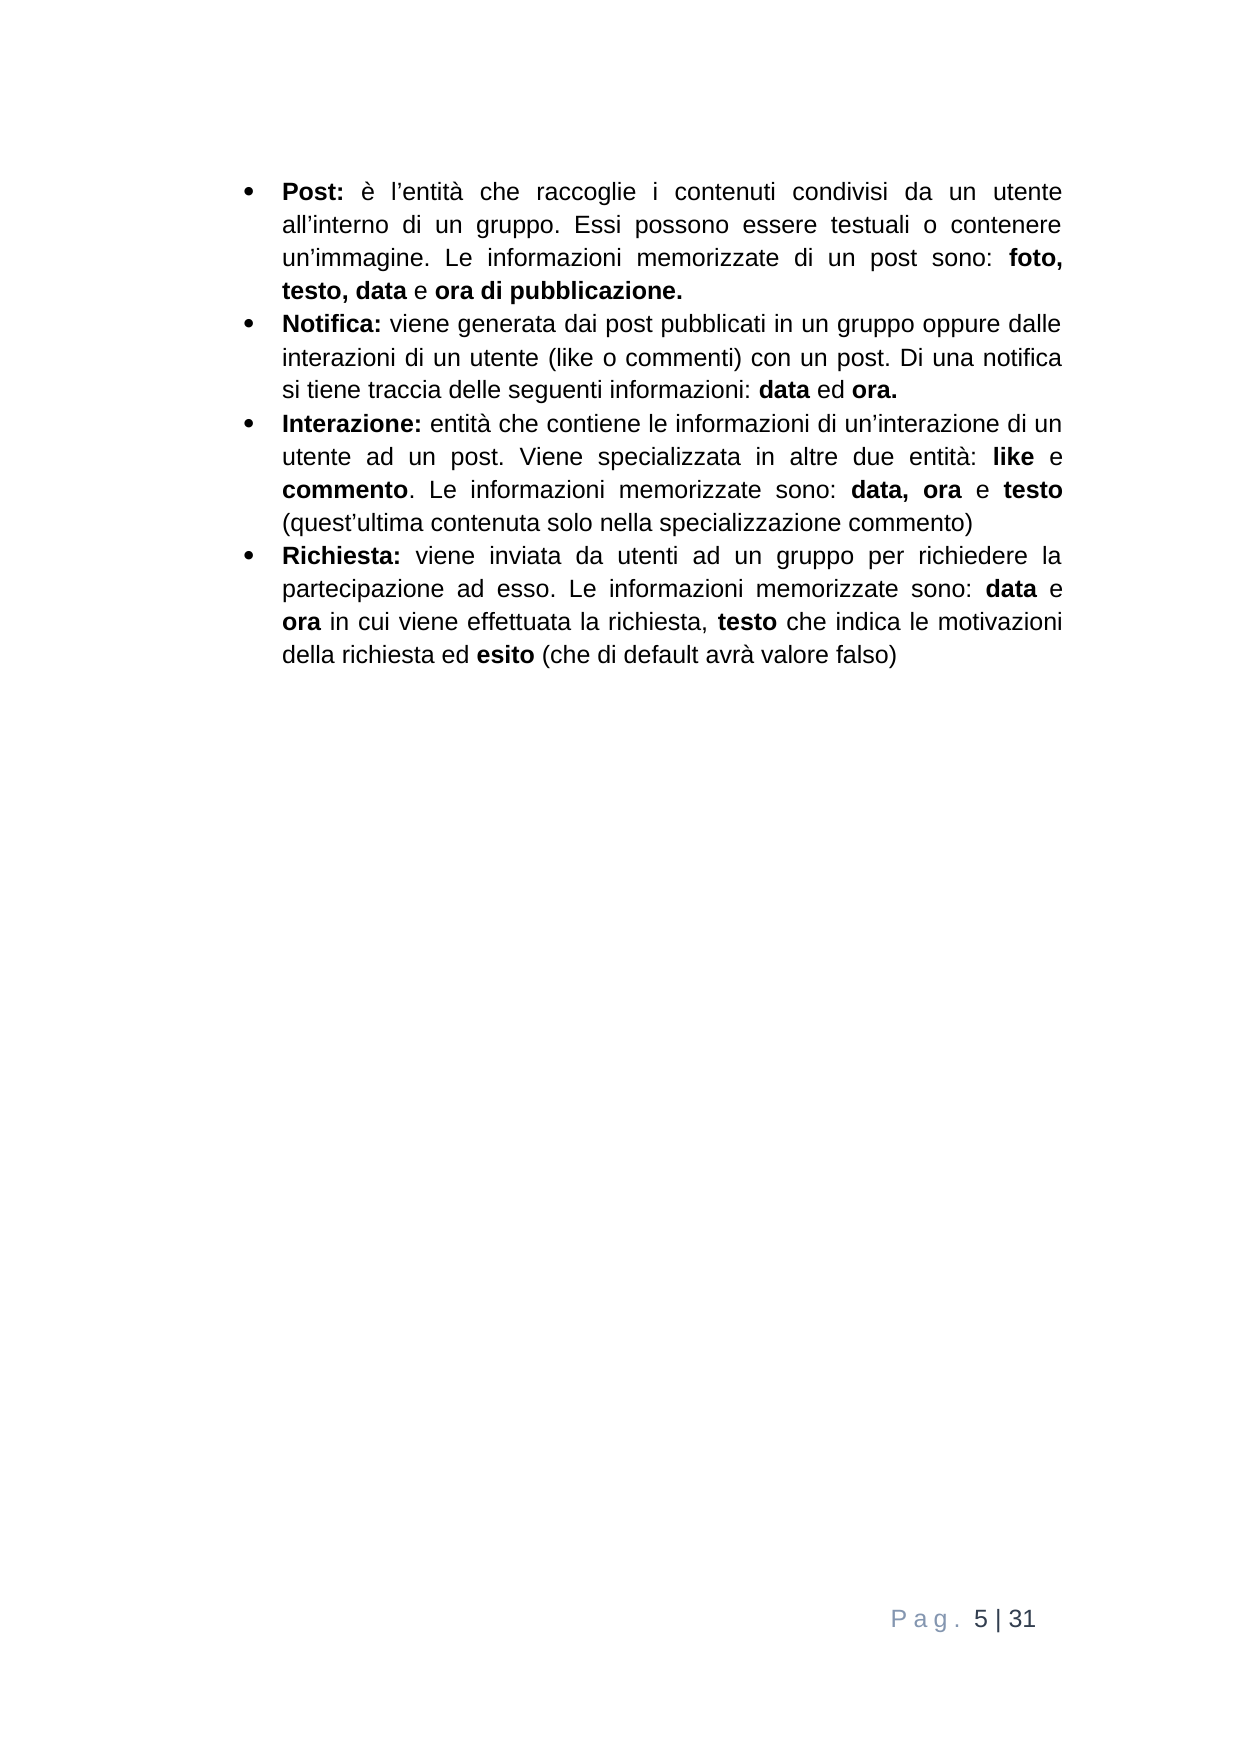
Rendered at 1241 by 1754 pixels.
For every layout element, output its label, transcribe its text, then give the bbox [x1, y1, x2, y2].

list Richiesta: viene inviata da utenti ad un gruppo per richiedere la partecipazione ad esso. Le informazioni memorizzate sono: data e ora in cui viene effettuata la richiesta, testo che indica le motivazioni della richiesta ed esito (che di default avrà valore falso) [244, 541, 1063, 669]
list Interazione: entità che contiene le informazioni di un’interazione di un utente ad un post. Viene specializzata in altre due entità: like e commento. Le informazioni memorizzate sono: data, ora e testo (quest’ultima contenuta solo nella specializzazione commento) [244, 408, 1063, 536]
list Notifica: viene generata dai post pubblicati in un gruppo oppure dalle interazioni di un utente (like o commenti) con un post. Di una notifica si tiene traccia delle seguenti informazioni: data ed ora. [244, 309, 1063, 404]
list Post: è l’entità che raccoglie i contenuti condivisi da un utente all’interno di un gruppo. Essi possono essere testuali o contenere un’immagine. Le informazioni memorizzate di un post sono: foto, testo, data e ora di pubblicazione. [244, 177, 1063, 305]
